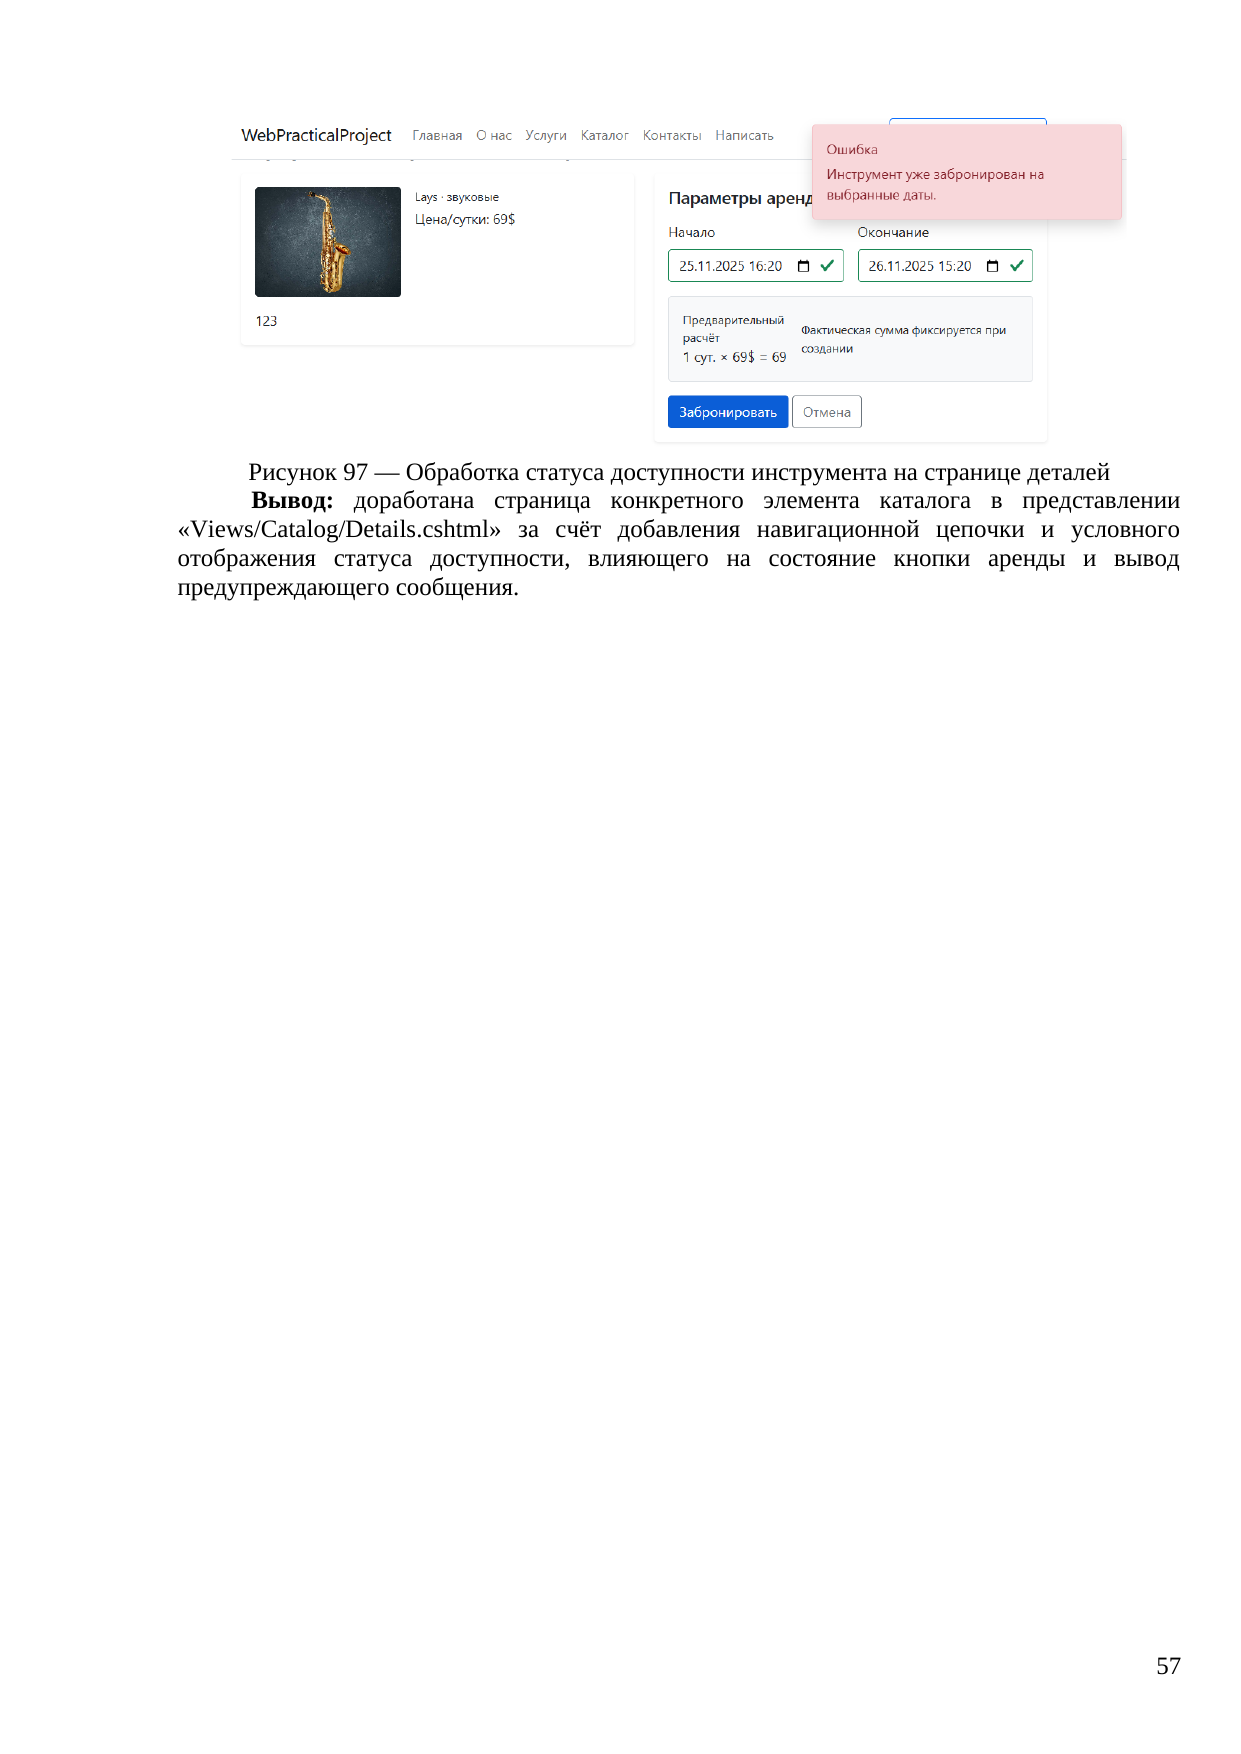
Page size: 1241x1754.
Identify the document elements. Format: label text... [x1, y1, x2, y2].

text Вывод: доработана страница конкретного элемента каталога в представлении «Views/Catalog/Details.cshtml» за счёт добавления навигационной цепочки и условного отображения статуса доступности, влияющего на состояние кнопки аренды и вывод предупреждающего сообщения. [177, 486, 1181, 601]
picture [231, 118, 1127, 457]
